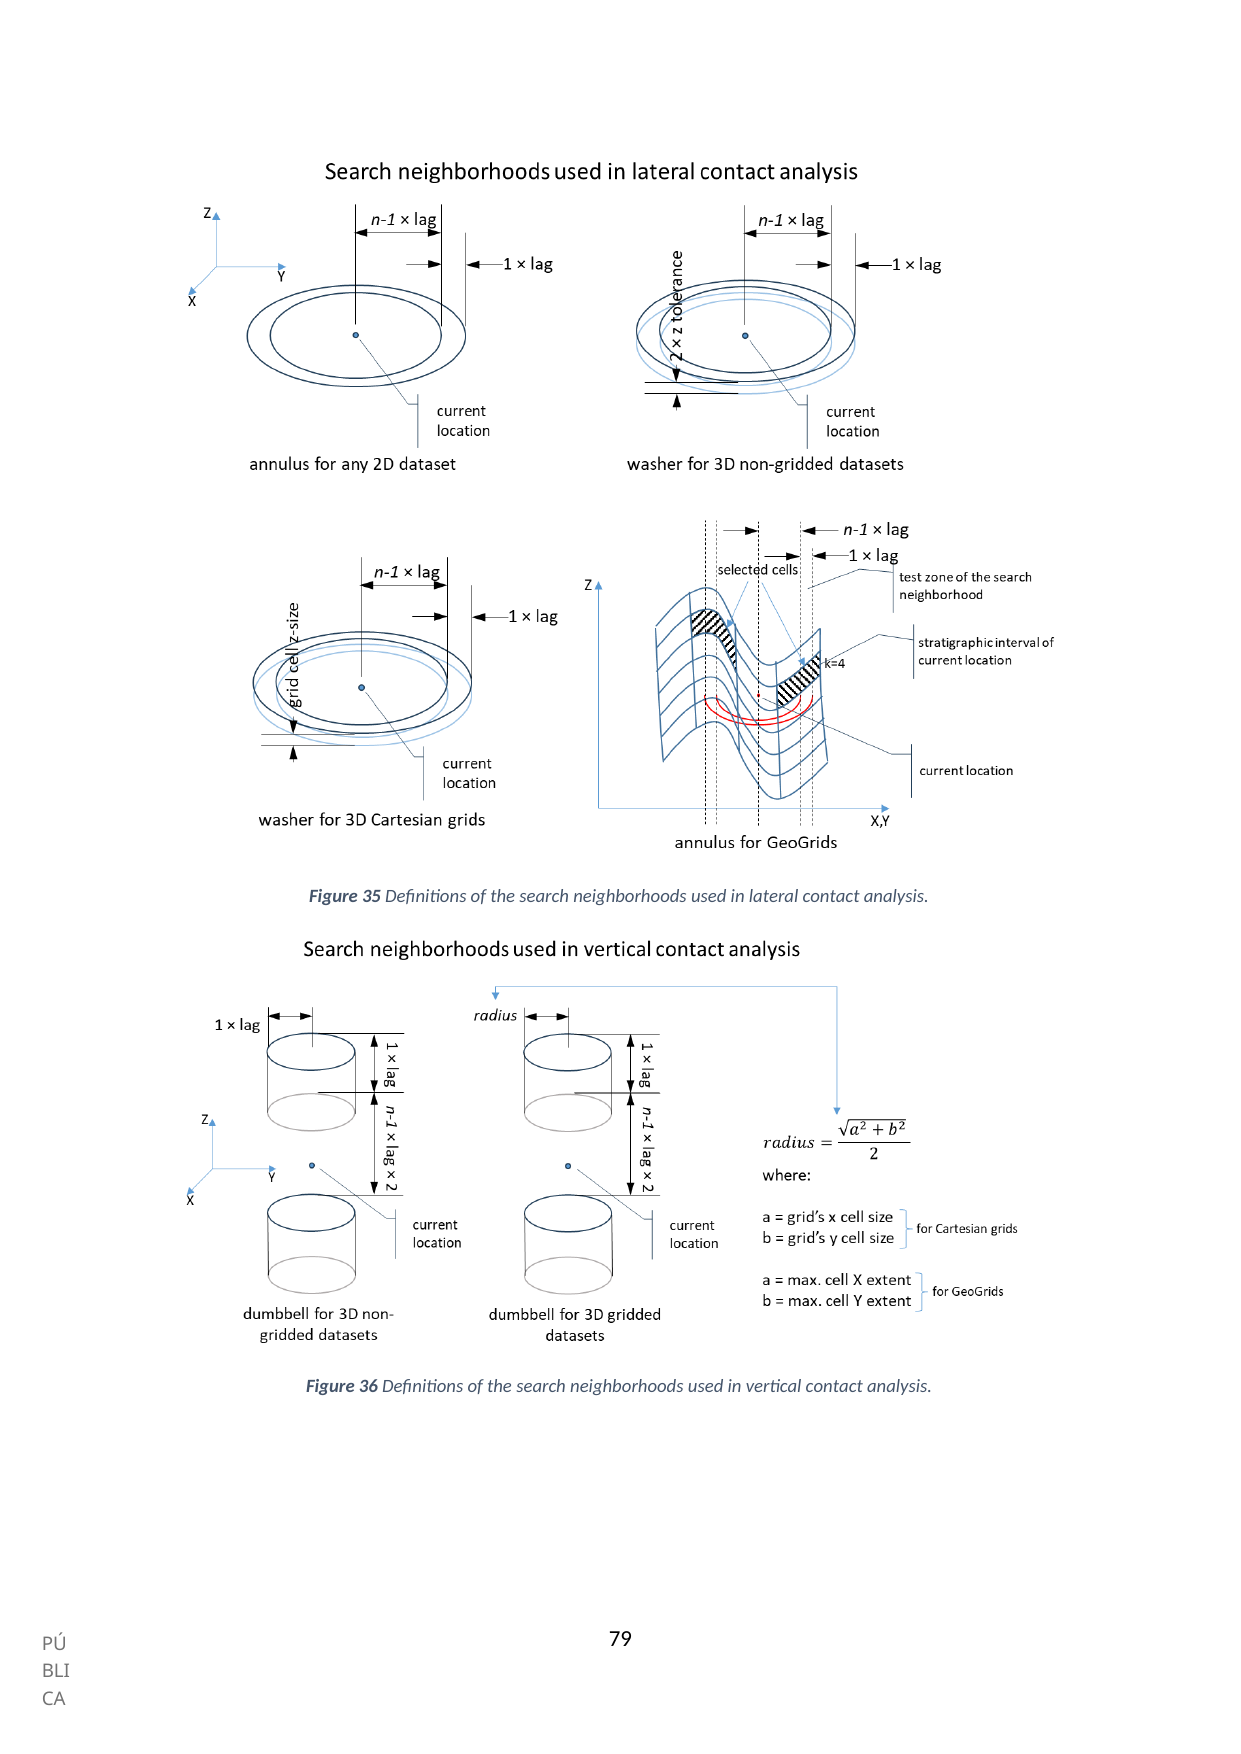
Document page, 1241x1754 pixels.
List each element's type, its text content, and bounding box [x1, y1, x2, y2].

picture [177, 927, 1063, 1356]
picture [177, 147, 1063, 865]
text Figure 35 Definitions of the search neighborhoods used in lateral contact analysis. [177, 884, 1063, 907]
text Figure 36 Definitions of the search neighborhoods used in vertical contact analysis. [177, 1374, 1063, 1397]
